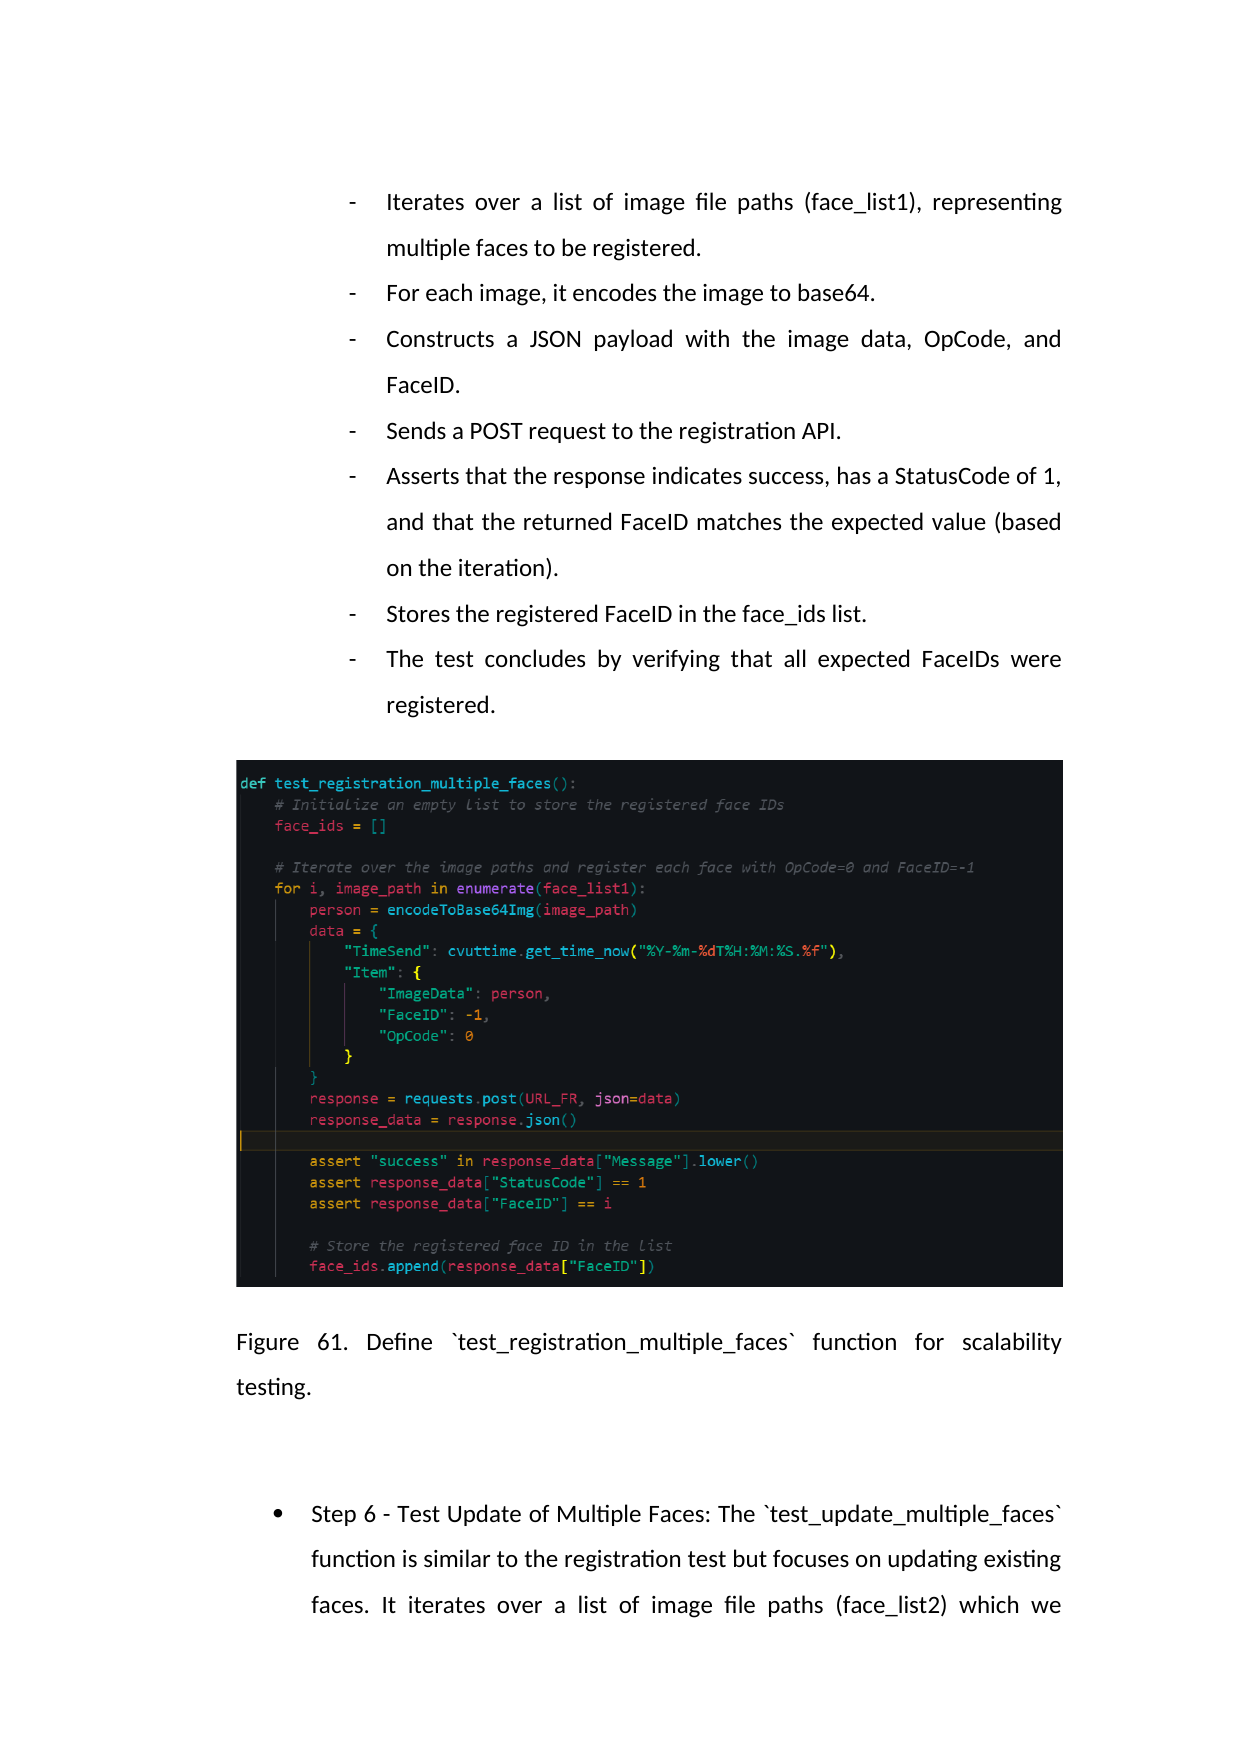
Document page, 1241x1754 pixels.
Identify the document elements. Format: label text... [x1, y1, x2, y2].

list Sends a POST request to the registration API. [349, 415, 1063, 445]
list Stores the registered FaceID in the face_ids list. [349, 598, 1063, 628]
text Figure 61. Define `test_registration_multiple_faces` function for scalability testing. [236, 1326, 1063, 1402]
list The test concludes by verifying that all expected FaceIDs were registered. [349, 643, 1063, 720]
picture [236, 760, 1063, 1287]
list For each image, it encodes the image to base64. [349, 278, 1063, 308]
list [274, 1498, 1063, 1620]
list Constructs a JSON payload with the image data, OpCode, and FaceID. [349, 323, 1063, 399]
list Iterates over a list of image file paths (face_list1), representing multiple faces to be registered. [349, 186, 1063, 262]
list Asserts that the response indicates success, has a StatusCode of 1, and that the returned FaceID matches the expected value (based on the iteration). [349, 461, 1063, 582]
